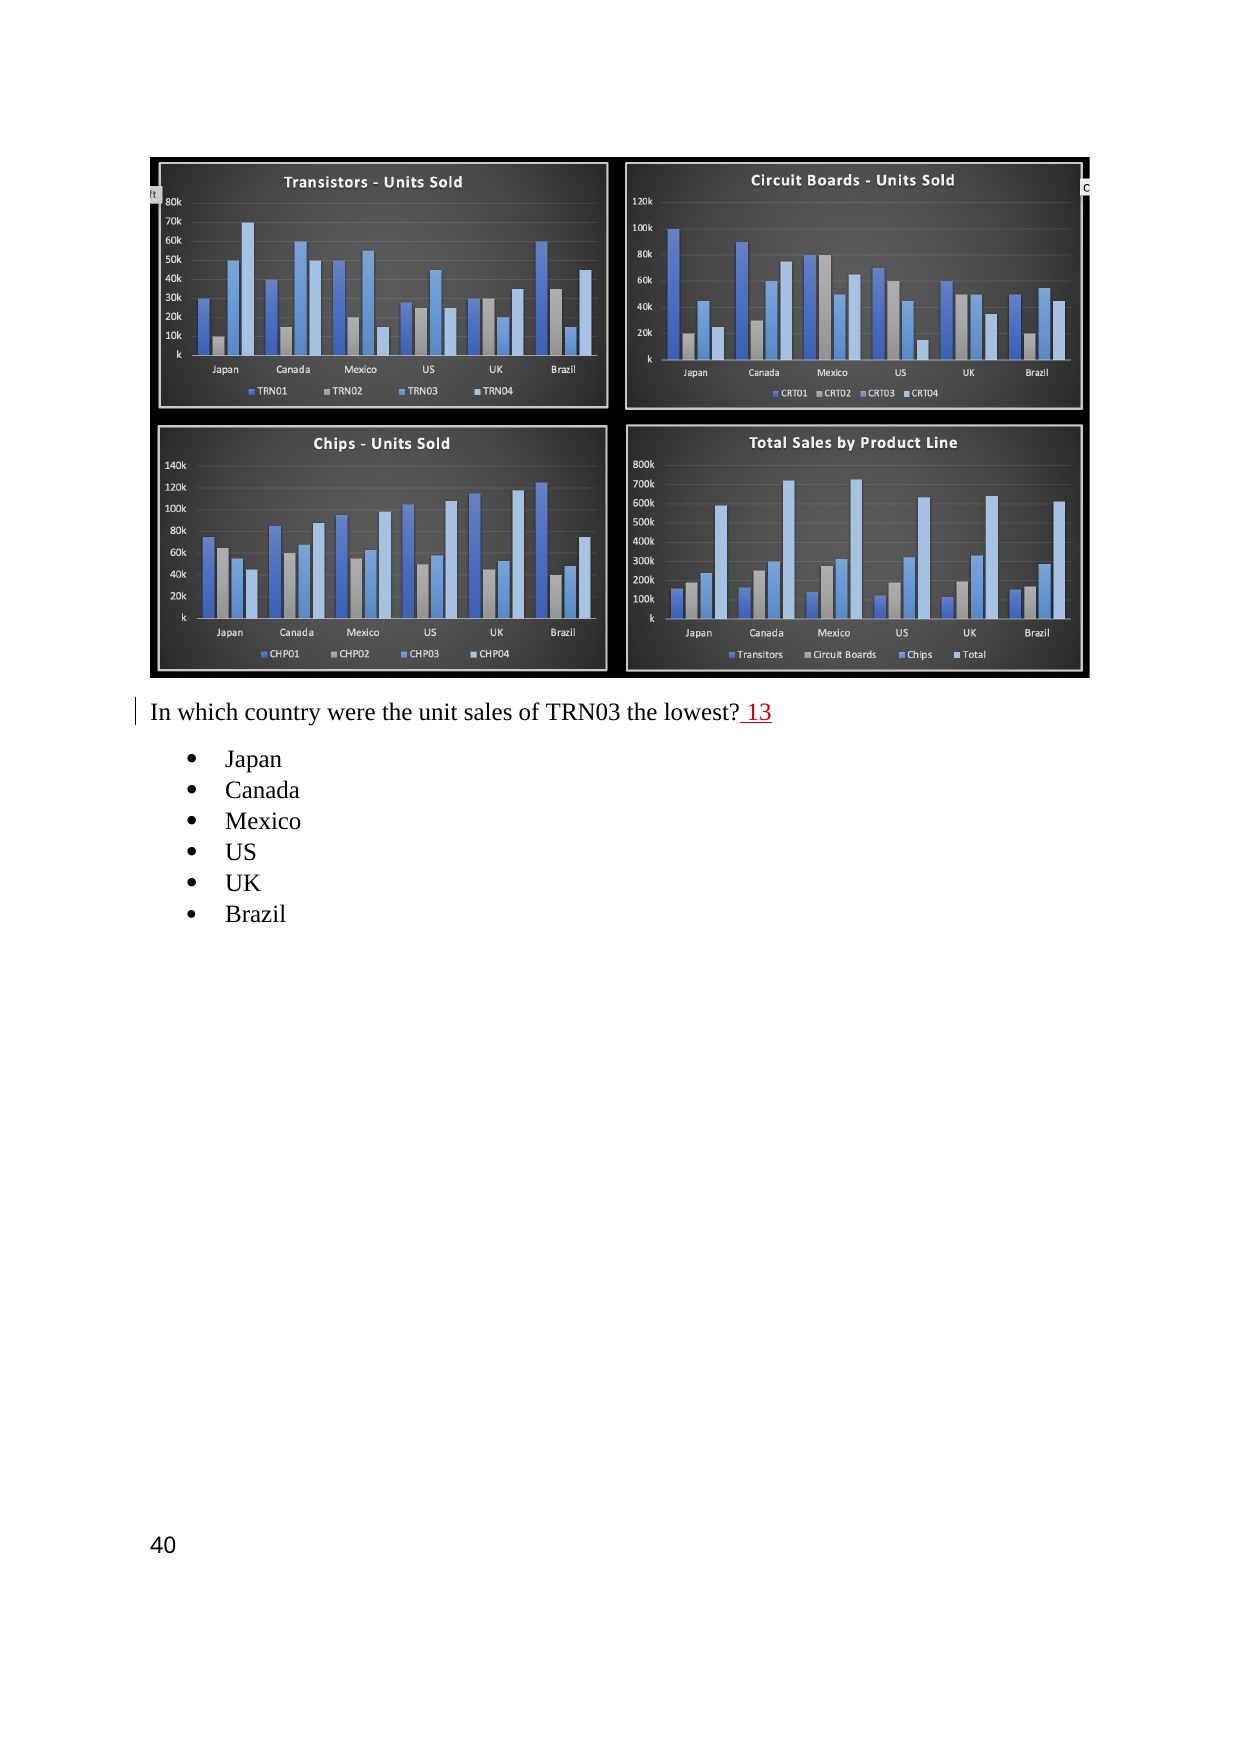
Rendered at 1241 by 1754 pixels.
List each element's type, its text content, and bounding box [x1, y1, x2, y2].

list Brazil [187, 899, 1090, 928]
list US [187, 837, 1090, 866]
list Japan [187, 744, 1090, 773]
list Mexico [187, 806, 1090, 835]
picture [150, 157, 1090, 678]
text In which country were the unit sales of TRN03 the lowest? [150, 697, 1090, 725]
list UK [187, 868, 1090, 897]
list Canada [187, 775, 1090, 804]
